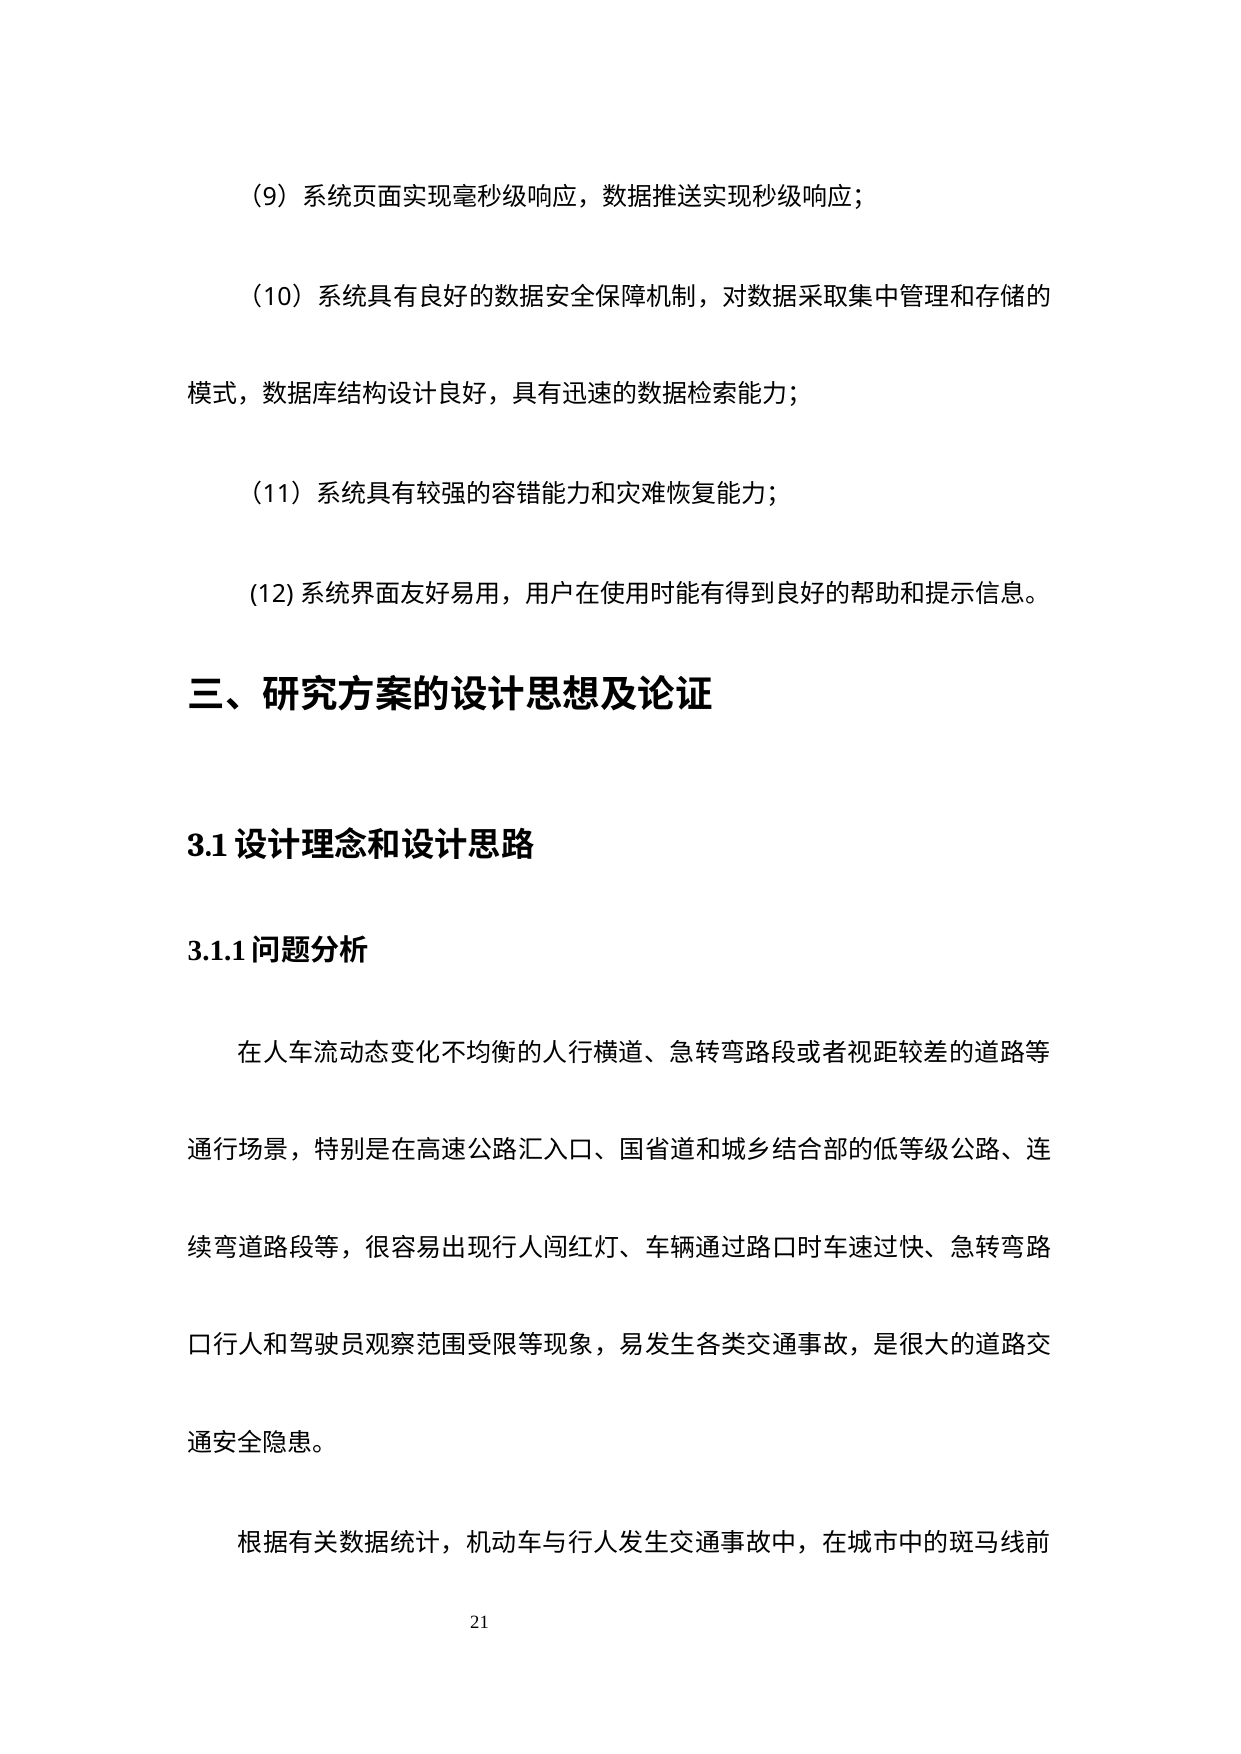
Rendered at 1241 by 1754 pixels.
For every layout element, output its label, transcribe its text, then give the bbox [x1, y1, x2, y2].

text 在人车流动态变化不均衡的人行横道、急转弯路段或者视距较差的道路等通行场景，特别是在高速公路汇入口、国省道和城乡结合部的低等级公路、连续弯道路段等，很容易出现行人闯红灯、车辆通过路口时车速过快、急转弯路口行人和驾驶员观察范围受限等现象，易发生各类交通事故，是很大的道路交通安全隐患。 [187, 1018, 1053, 1473]
text (12) 系统界面友好易用，用户在使用时能有得到良好的帮助和提示信息。 [187, 559, 1053, 624]
subtitle 3.1设计理念和设计思路 [187, 809, 1053, 874]
text （9）系统页面实现毫秒级响应，数据推送实现秒级响应； [187, 162, 1053, 227]
text （11）系统具有较强的容错能力和灾难恢复能力； [187, 459, 1053, 524]
subtitle 3.1.1问题分析 [187, 915, 1053, 980]
text 三、研究方案的设计思想及论证 [187, 659, 1053, 724]
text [187, 1508, 1053, 1573]
text （10）系统具有良好的数据安全保障机制，对数据采取集中管理和存储的模式，数据库结构设计良好，具有迅速的数据检索能力； [187, 262, 1053, 424]
